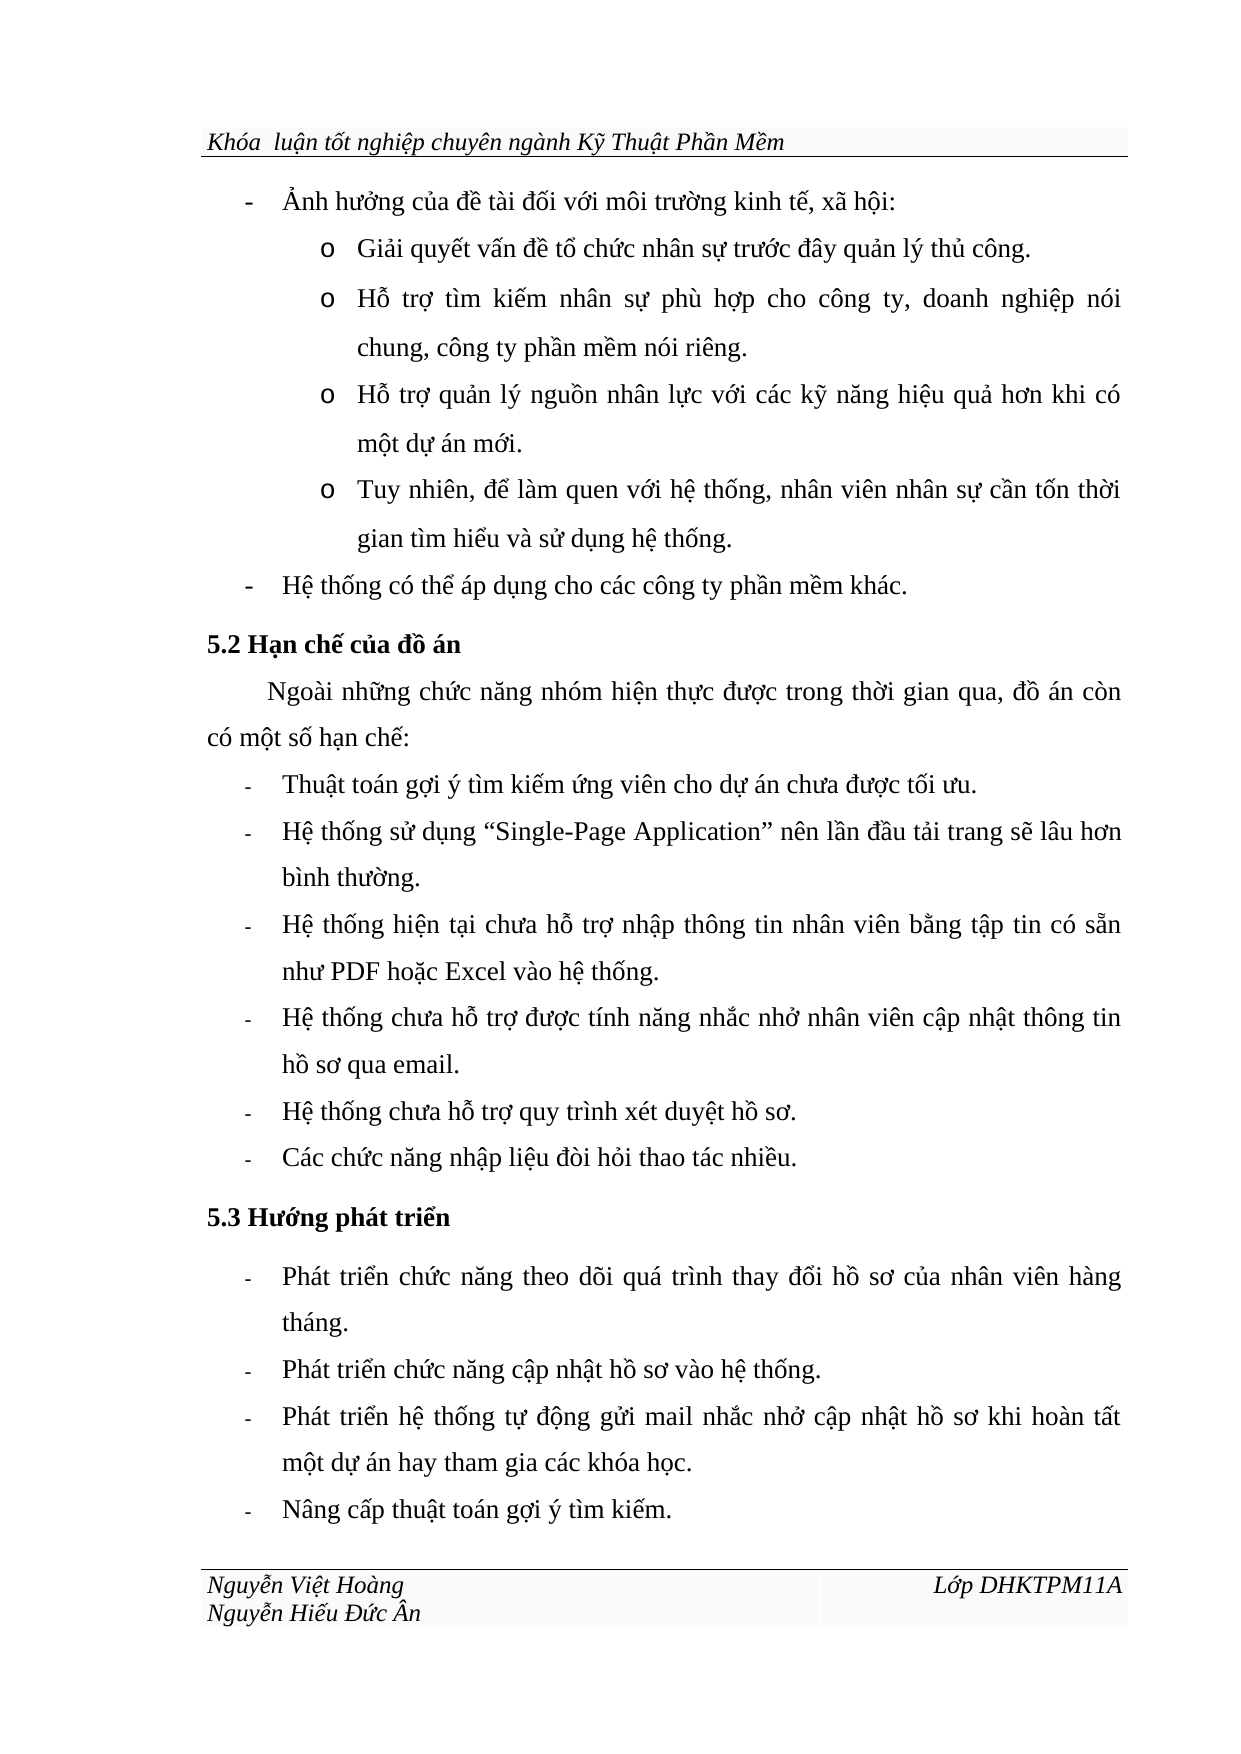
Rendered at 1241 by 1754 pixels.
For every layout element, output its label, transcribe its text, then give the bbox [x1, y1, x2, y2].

list Phát triển chức năng cập nhật hồ sơ vào hệ thống. [244, 1353, 1122, 1384]
list Ảnh hưởng của đề tài đối với môi trường kinh tế, xã hội: [244, 185, 1122, 216]
list Hệ thống chưa hỗ trợ được tính năng nhắc nhở nhân viên cập nhật thông tin hồ sơ qua email. [244, 1001, 1122, 1079]
list Các chức năng nhập liệu đòi hỏi thao tác nhiều. [244, 1141, 1122, 1173]
list Hỗ trợ quản lý nguồn nhân lực với các kỹ năng hiệu quả hơn khi có một dự án mới. [319, 378, 1122, 458]
list Hệ thống có thể áp dụng cho các công ty phần mềm khác. [244, 569, 1122, 600]
list Tuy nhiên, để làm quen với hệ thống, nhân viên nhân sự cần tốn thời gian tìm hiểu và sử dụng hệ thống. [319, 473, 1122, 553]
subtitle Hạn chế của đồ án [207, 628, 1122, 659]
list Thuật toán gợi ý tìm kiếm ứng viên cho dự án chưa được tối ưu. [244, 768, 1122, 799]
list Nâng cấp thuật toán gợi ý tìm kiếm. [244, 1493, 1122, 1524]
list Hỗ trợ tìm kiếm nhân sự phù hợp cho công ty, doanh nghiệp nói chung, công ty phần mềm nói riêng. [319, 282, 1122, 362]
subtitle Hướng phát triển [207, 1201, 1122, 1232]
list Hệ thống sử dụng “Single-Page Application” nên lần đầu tải trang sẽ lâu hơn bình thường. [244, 815, 1122, 893]
list Phát triển hệ thống tự động gửi mail nhắc nhở cập nhật hồ sơ khi hoàn tất một dự án hay tham gia các khóa học. [244, 1400, 1122, 1478]
text Ngoài những chức năng nhóm hiện thực được trong thời gian qua, đồ án còn có một số hạn chế: [207, 675, 1122, 753]
list Phát triển chức năng theo dõi quá trình thay đổi hồ sơ của nhân viên hàng tháng. [244, 1260, 1122, 1338]
list Hệ thống hiện tại chưa hỗ trợ nhập thông tin nhân viên bằng tập tin có sẵn như PDF hoặc Excel vào hệ thống. [244, 908, 1122, 986]
list Hệ thống chưa hỗ trợ quy trình xét duyệt hồ sơ. [244, 1095, 1122, 1126]
list Giải quyết vấn đề tổ chức nhân sự trước đây quản lý thủ công. [319, 232, 1122, 265]
